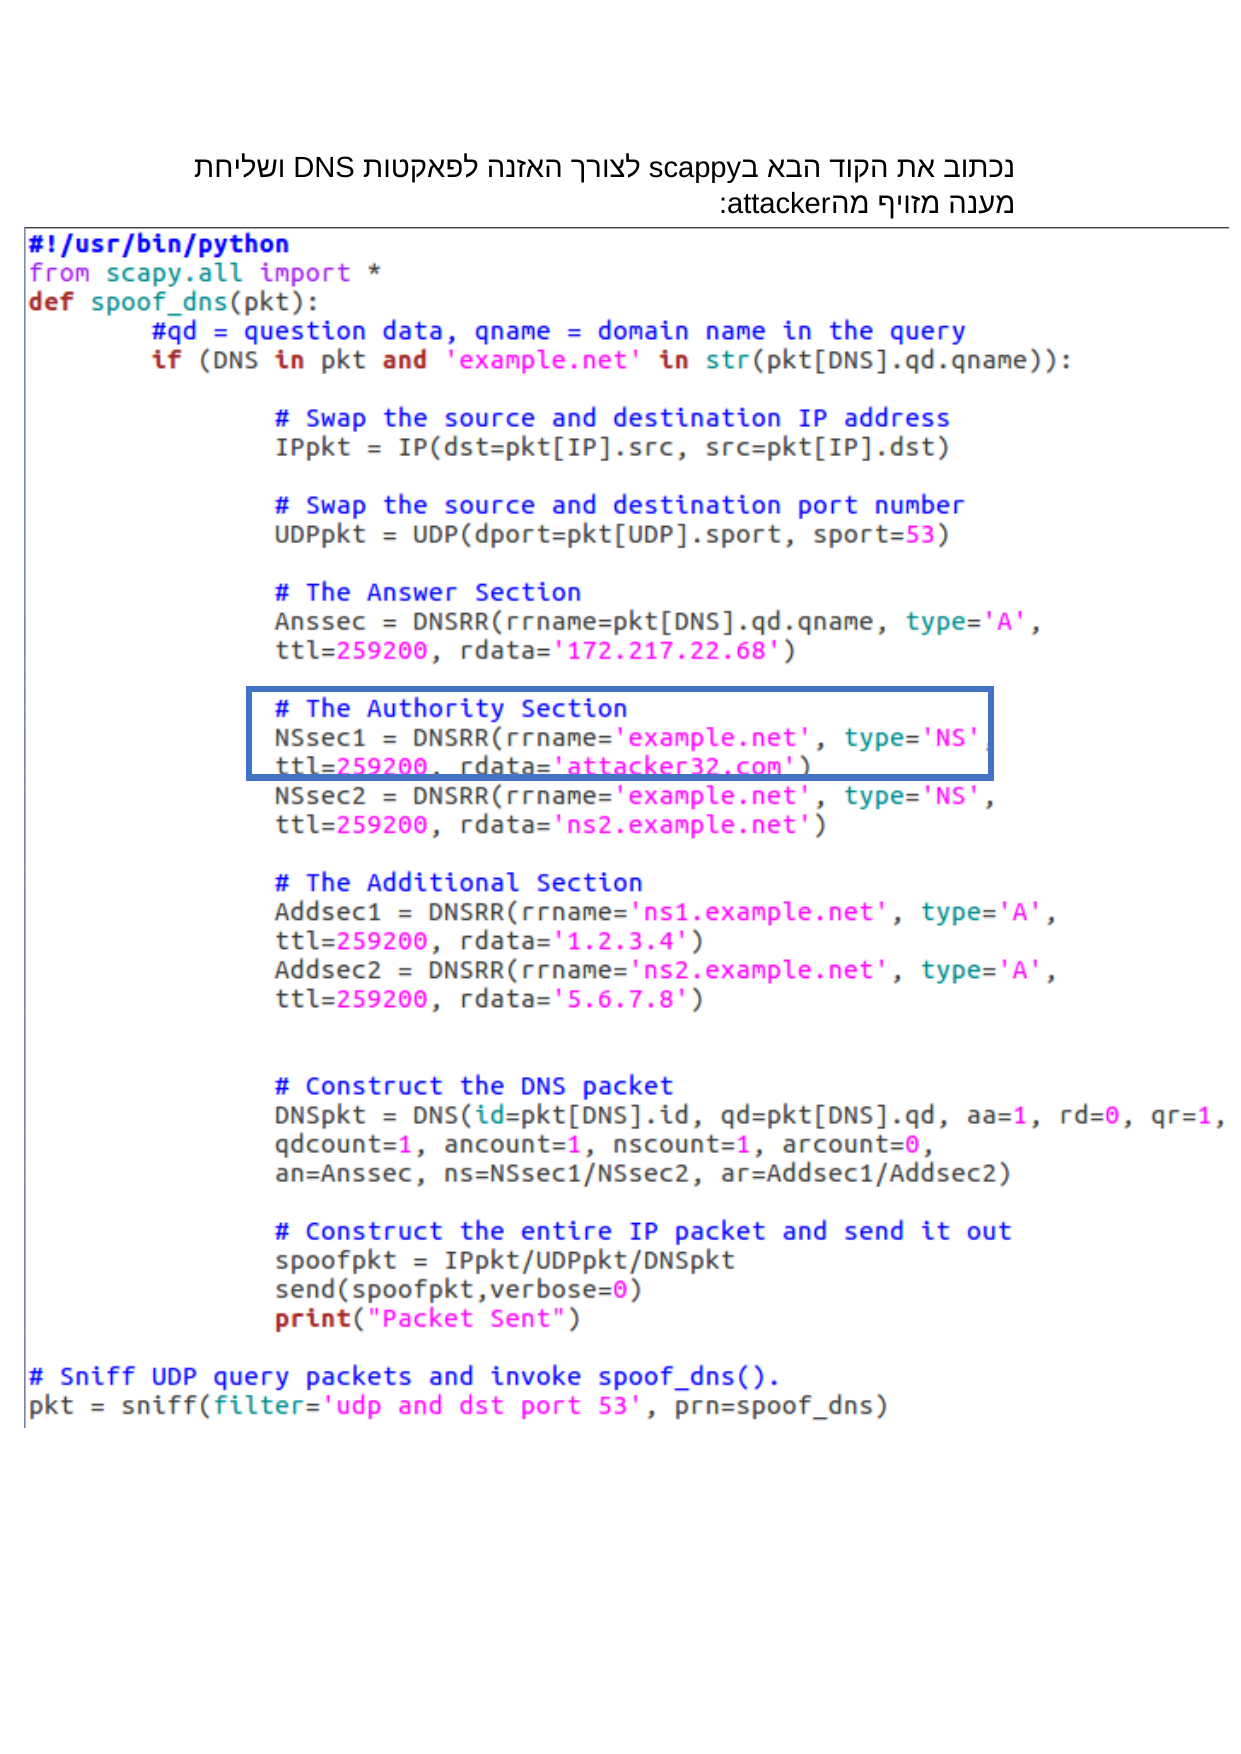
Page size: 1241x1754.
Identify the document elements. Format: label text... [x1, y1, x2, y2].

text נכתוב את הקוד הבא בscappy לצורך האזנה לפאקטות DNS ושליחת מענה מזויף מהattacker: [150, 150, 1015, 220]
picture [24, 227, 1230, 1428]
